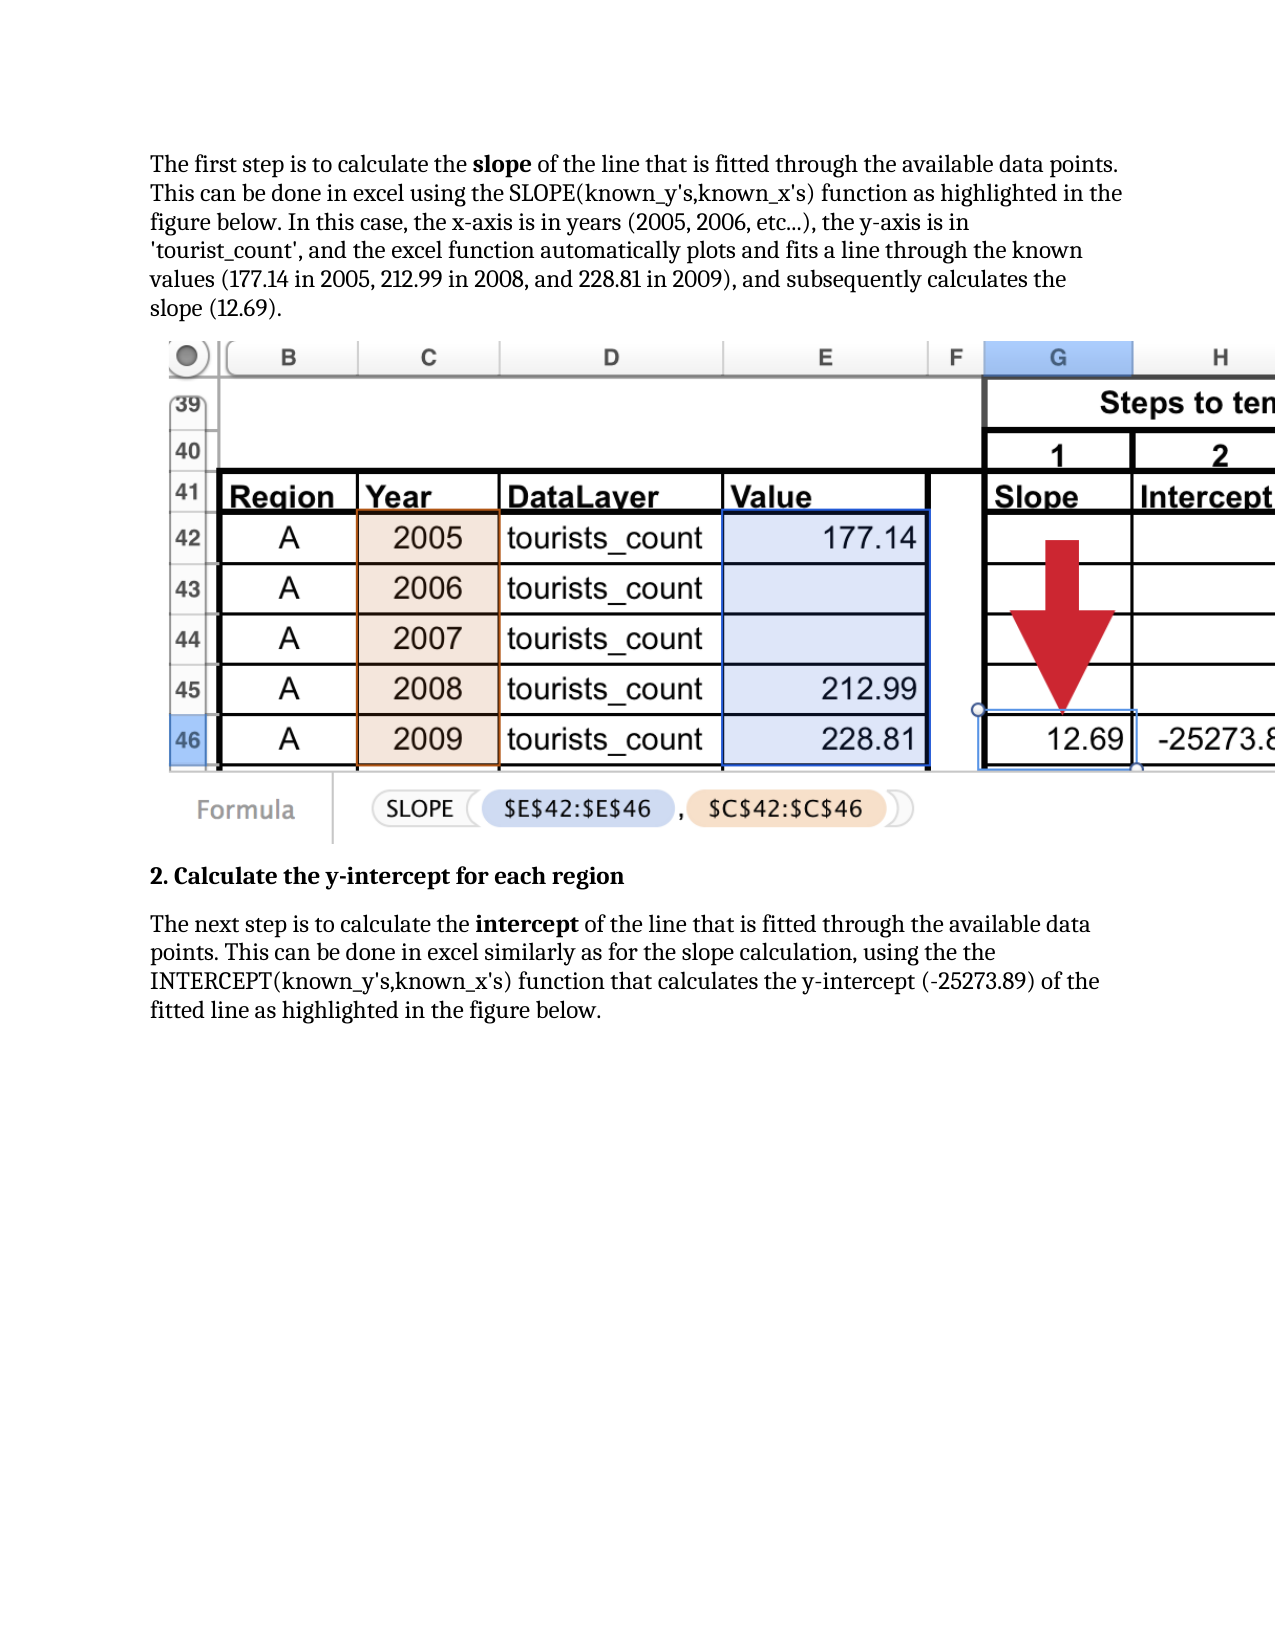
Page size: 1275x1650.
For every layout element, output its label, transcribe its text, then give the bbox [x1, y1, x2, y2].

picture [168, 341, 1275, 844]
text 2. Calculate the y-intercept for each region [150, 862, 1125, 891]
text The next step is to calculate the intercept of the line that is fitted through the available data points. This can be done in excel similarly as for the slope calculation, using the the INTERCEPT(known_y's,known_x's) function that calculates the y-intercept (-25273.89) of the fitted line as highlighted in the figure below. [150, 909, 1125, 1024]
text The first step is to calculate the slope of the line that is fitted through the available data points. This can be done in excel using the SLOPE(known_y's,known_x's) function as highlighted in the figure below. In this case, the x-axis is in years (2005, 2006, etc...), the y-axis is in 'tourist_count', and the excel function automatically plots and fits a line through the known values (177.14 in 2005, 212.99 in 2008, and 228.81 in 2009), and subsequently calculates the slope (12.69). [150, 150, 1125, 322]
